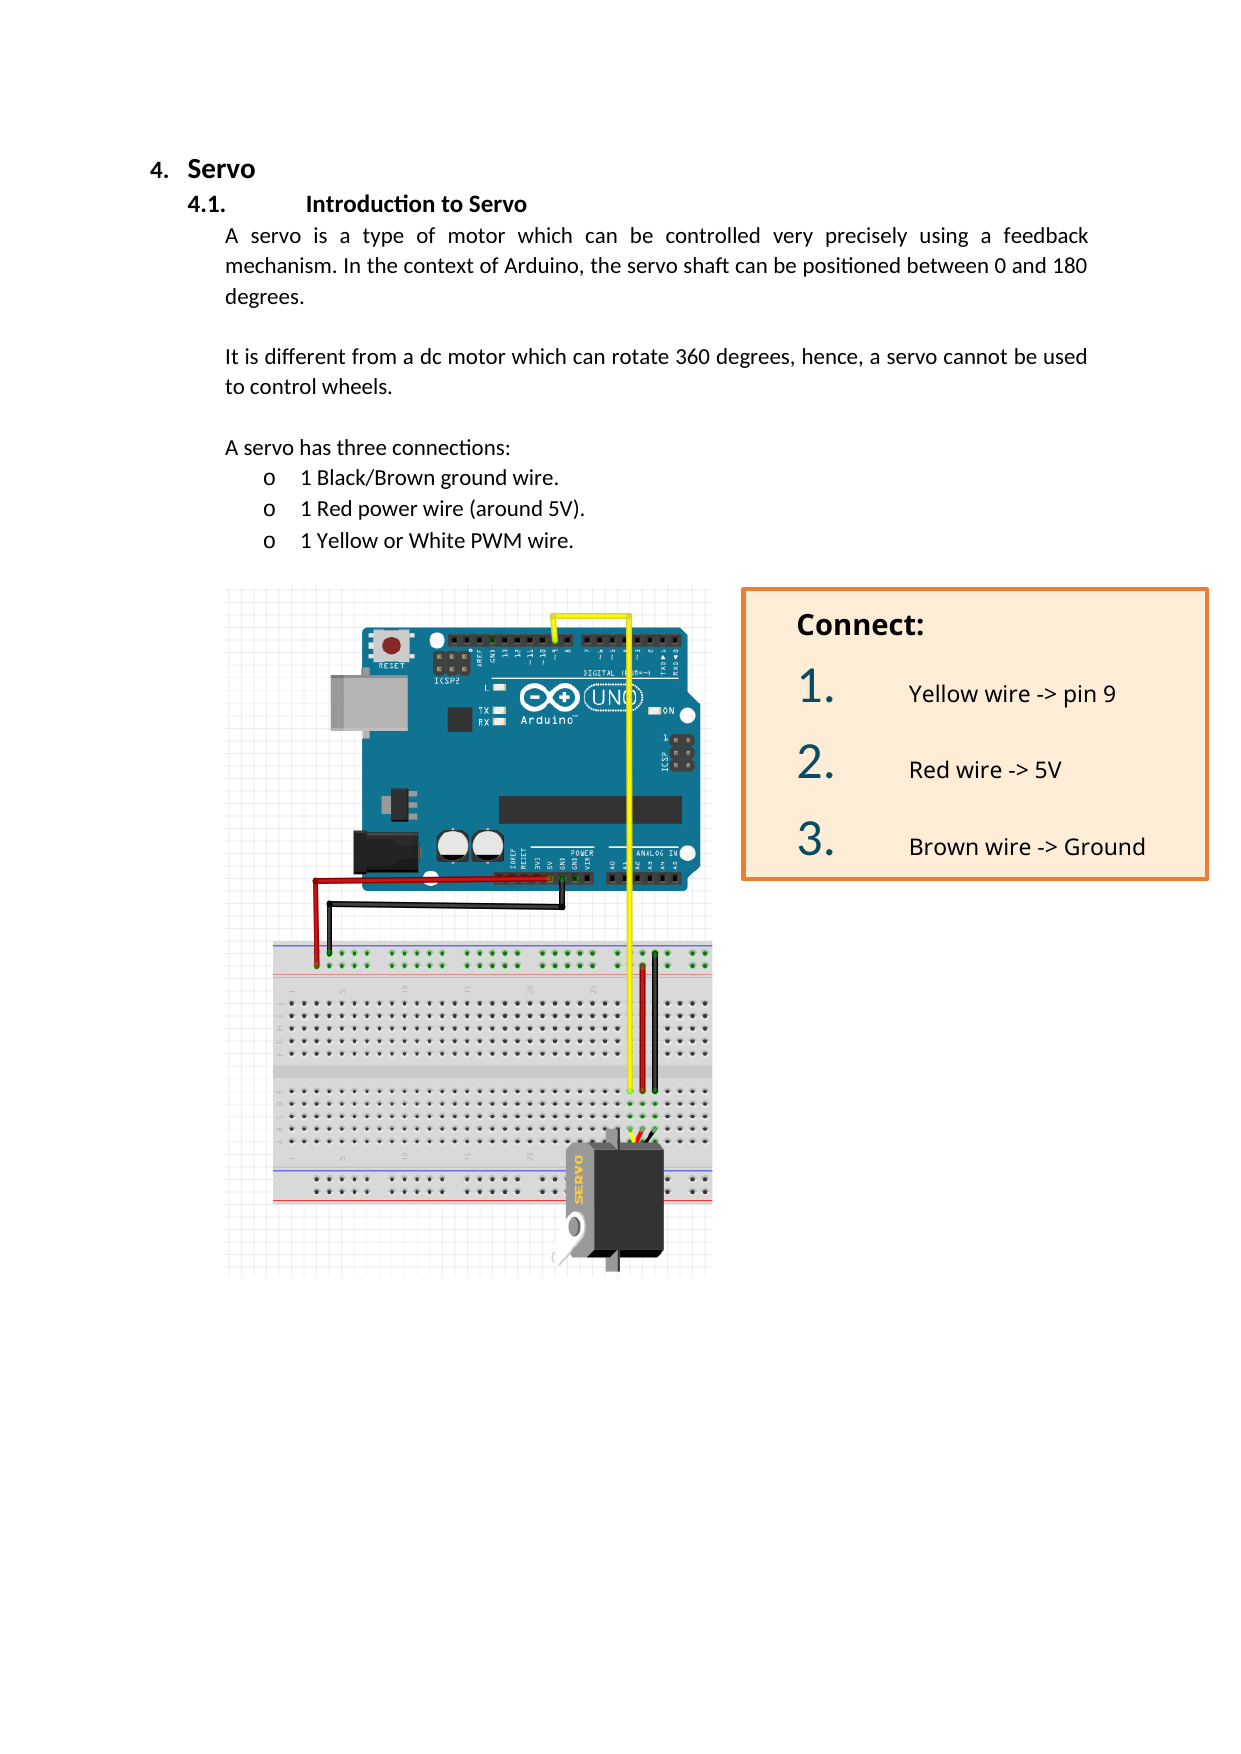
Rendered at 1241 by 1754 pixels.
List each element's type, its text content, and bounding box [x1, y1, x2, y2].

list A servo has three connections: [225, 433, 1090, 461]
list A servo is a type of motor which can be controlled very precisely using a feedback mechanism. In the context of Arduino, the servo shaft can be positioned between 0 and 180 degrees. [225, 221, 1090, 310]
list 1 Yellow or White PWM wire. [262, 526, 1090, 555]
list It is different from a dc motor which can rotate 360 degrees, hence, a servo cannot be used to control wheels. [225, 342, 1090, 400]
list Introduction to Servo [187, 188, 1090, 219]
picture [225, 587, 713, 1277]
list 1 Red power wire (around 5V). [262, 494, 1090, 524]
list 1 Black/Brown ground wire. [262, 463, 1090, 492]
list Servo [150, 150, 1090, 186]
